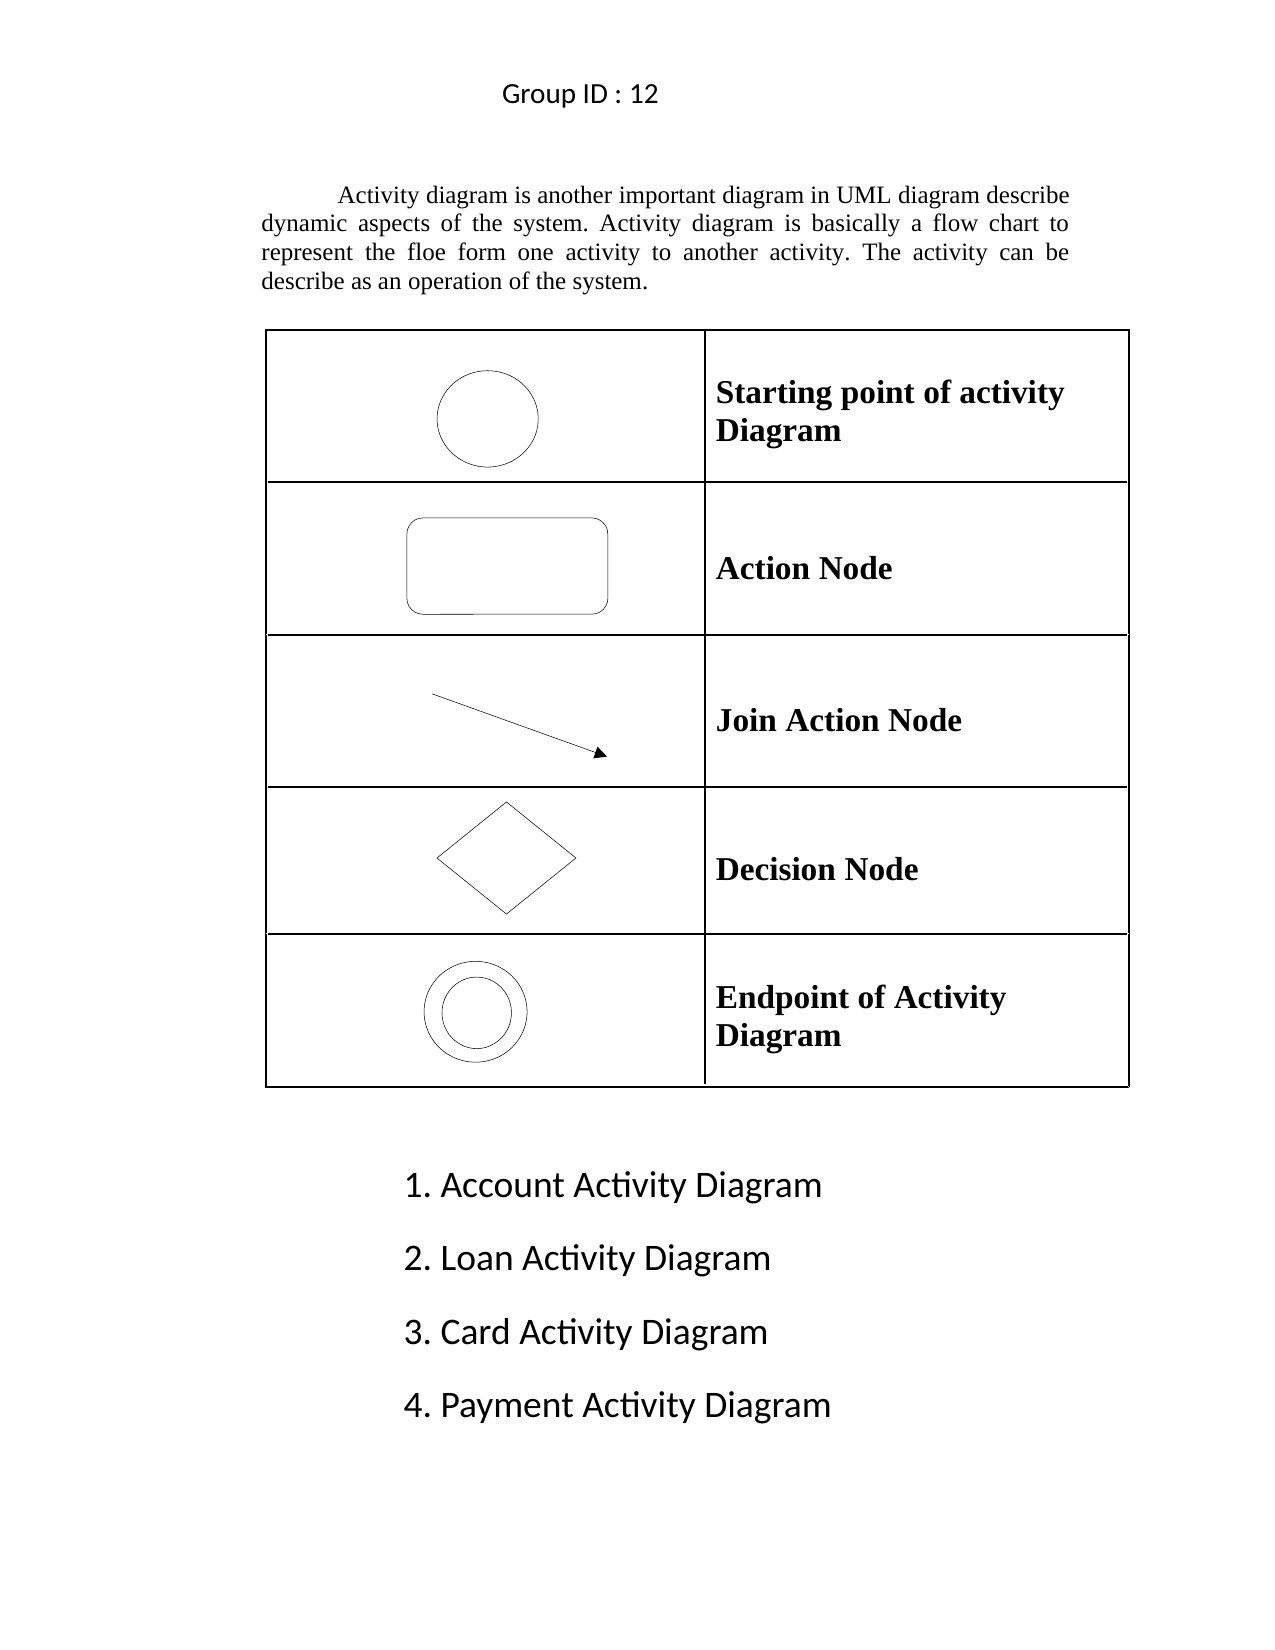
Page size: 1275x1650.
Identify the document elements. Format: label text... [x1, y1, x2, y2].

table_cell Endpoint of Activity Diagram [705, 933, 1128, 1086]
table_cell Join Action Node [706, 634, 1128, 786]
table_cell [267, 935, 705, 1086]
text 2. Loan Activity Diagram [150, 1234, 1125, 1280]
table_cell Action Node [706, 481, 1128, 634]
table_cell [267, 483, 704, 634]
table_cell [267, 788, 704, 933]
text 1. Account Activity Diagram [150, 1161, 1125, 1206]
text 4. Payment Activity Diagram [150, 1381, 1125, 1427]
table_header [267, 331, 704, 481]
table_cell Decision Node [706, 786, 1128, 933]
table_cell [267, 636, 704, 786]
text Activity diagram is another important diagram in UML diagram describe dynamic aspects of the system. Activity diagram is basically a flow chart to represent the floe form one activity to another activity. The activity can be describe as an operation of the system. [261, 180, 1070, 295]
text 3. Card Activity Diagram [150, 1308, 1125, 1353]
table_header Starting point of activity Diagram [706, 331, 1128, 481]
